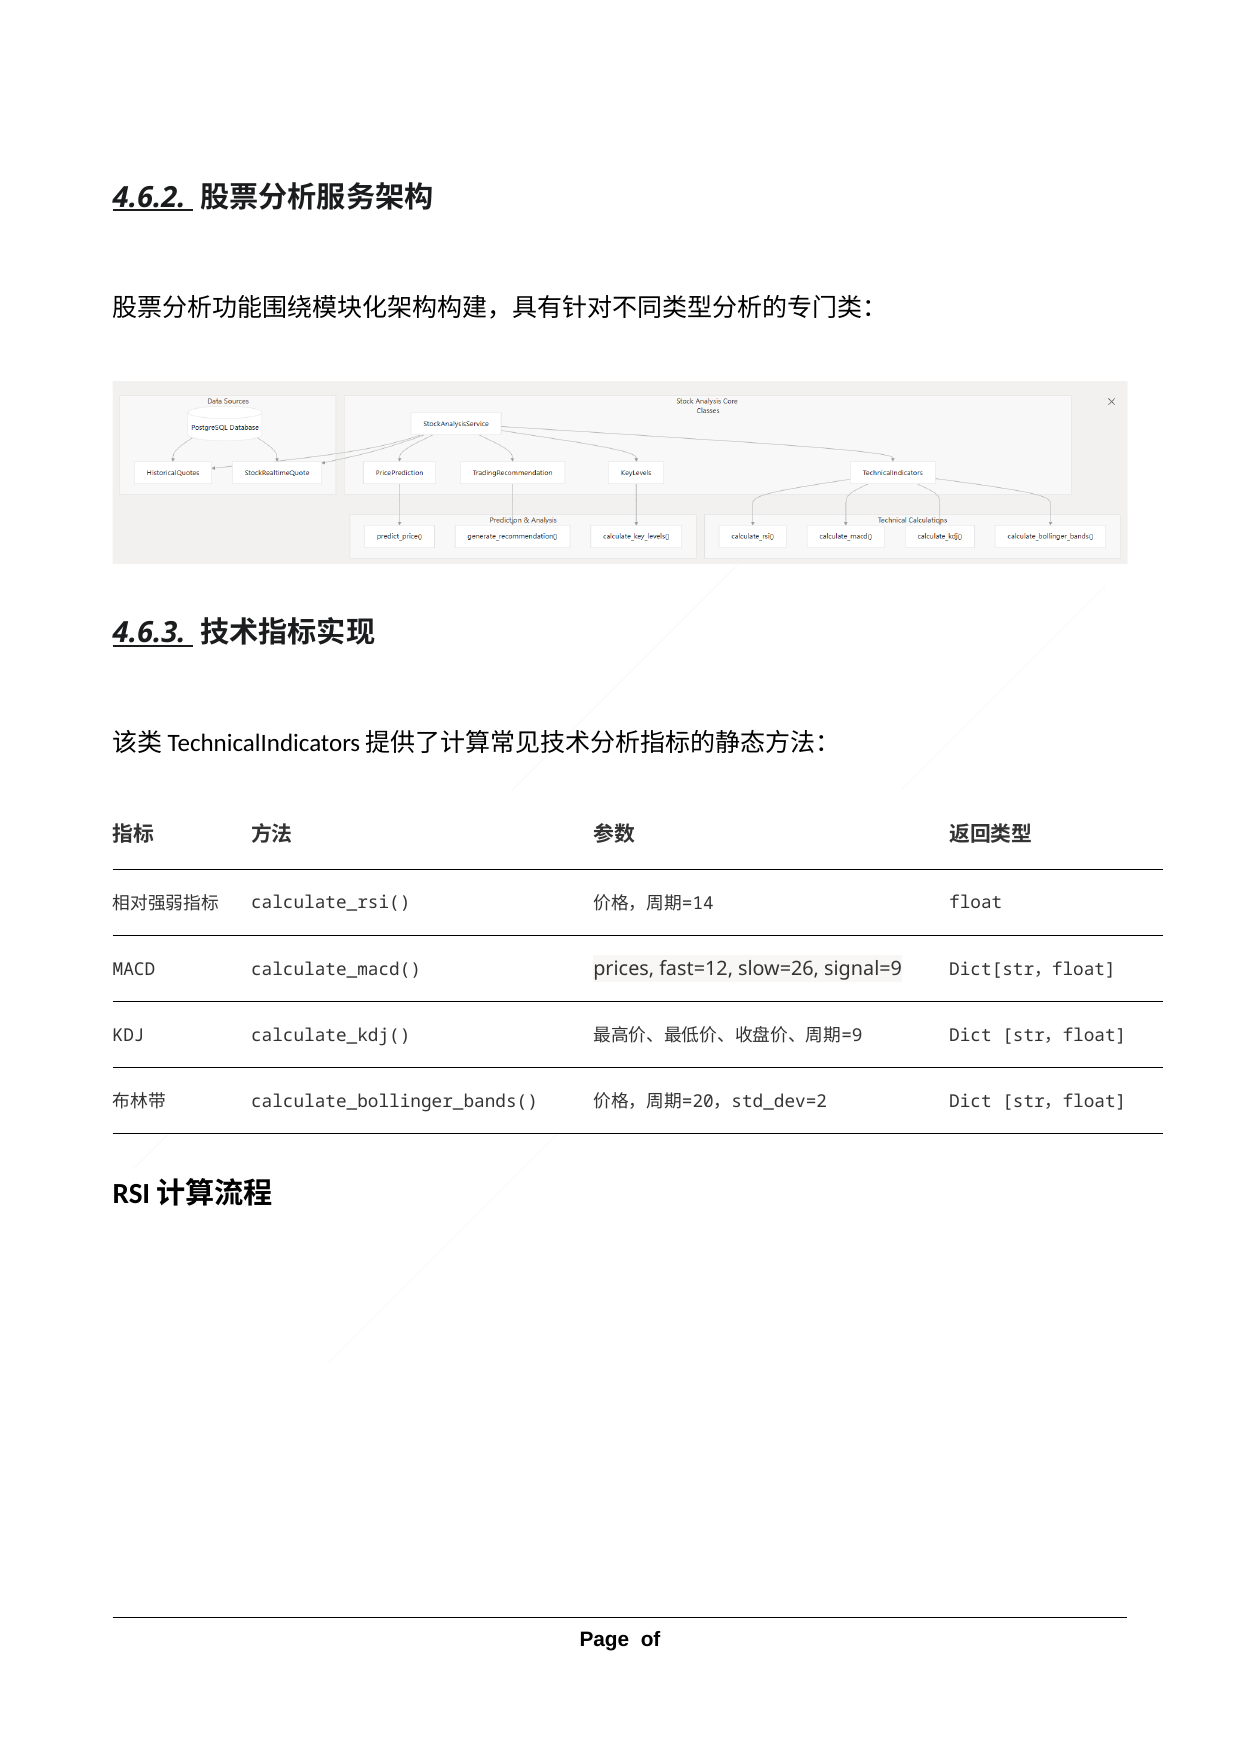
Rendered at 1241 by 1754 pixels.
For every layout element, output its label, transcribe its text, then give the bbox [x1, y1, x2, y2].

table_cell Dict [str，float] [949, 1002, 1162, 1067]
text RSI计算流程 [112, 1159, 1128, 1224]
table_cell Dict[str，float] [949, 936, 1162, 1001]
table_header 参数 [593, 791, 949, 868]
table_cell float [949, 870, 1162, 934]
table_cell calculate_rsi() [251, 870, 593, 934]
table_cell MACD [113, 936, 251, 1001]
subtitle 股票分析服务架构 [112, 162, 1128, 227]
table_cell calculate_kdj() [251, 1002, 593, 1067]
picture [112, 381, 1128, 564]
table_header 返回类型 [949, 791, 1162, 868]
table_cell 相对强弱指标 [113, 870, 251, 934]
table_cell Dict [str，float] [949, 1068, 1162, 1133]
table_header 方法 [251, 791, 593, 868]
table_cell calculate_bollinger_bands() [251, 1068, 593, 1133]
text 股票分析功能围绕模块化架构构建，具有针对不同类型分析的专门类： [112, 273, 1128, 338]
table_cell 最高价、最低价、收盘价、周期=9 [593, 1002, 949, 1067]
text 该类TechnicalIndicators提供了计算常见技术分析指标的静态方法： [112, 708, 1128, 773]
table_cell prices, fast=12, slow=26, signal=9 [593, 936, 949, 1001]
table_cell calculate_macd() [251, 936, 593, 1001]
subtitle 技术指标实现 [112, 597, 1128, 662]
table_cell 布林带 [113, 1068, 251, 1133]
table_cell 价格，周期=14 [593, 870, 949, 934]
table_header 指标 [113, 791, 251, 868]
table_cell 价格，周期=20，std_dev=2 [593, 1068, 949, 1133]
table_cell KDJ [113, 1002, 251, 1067]
